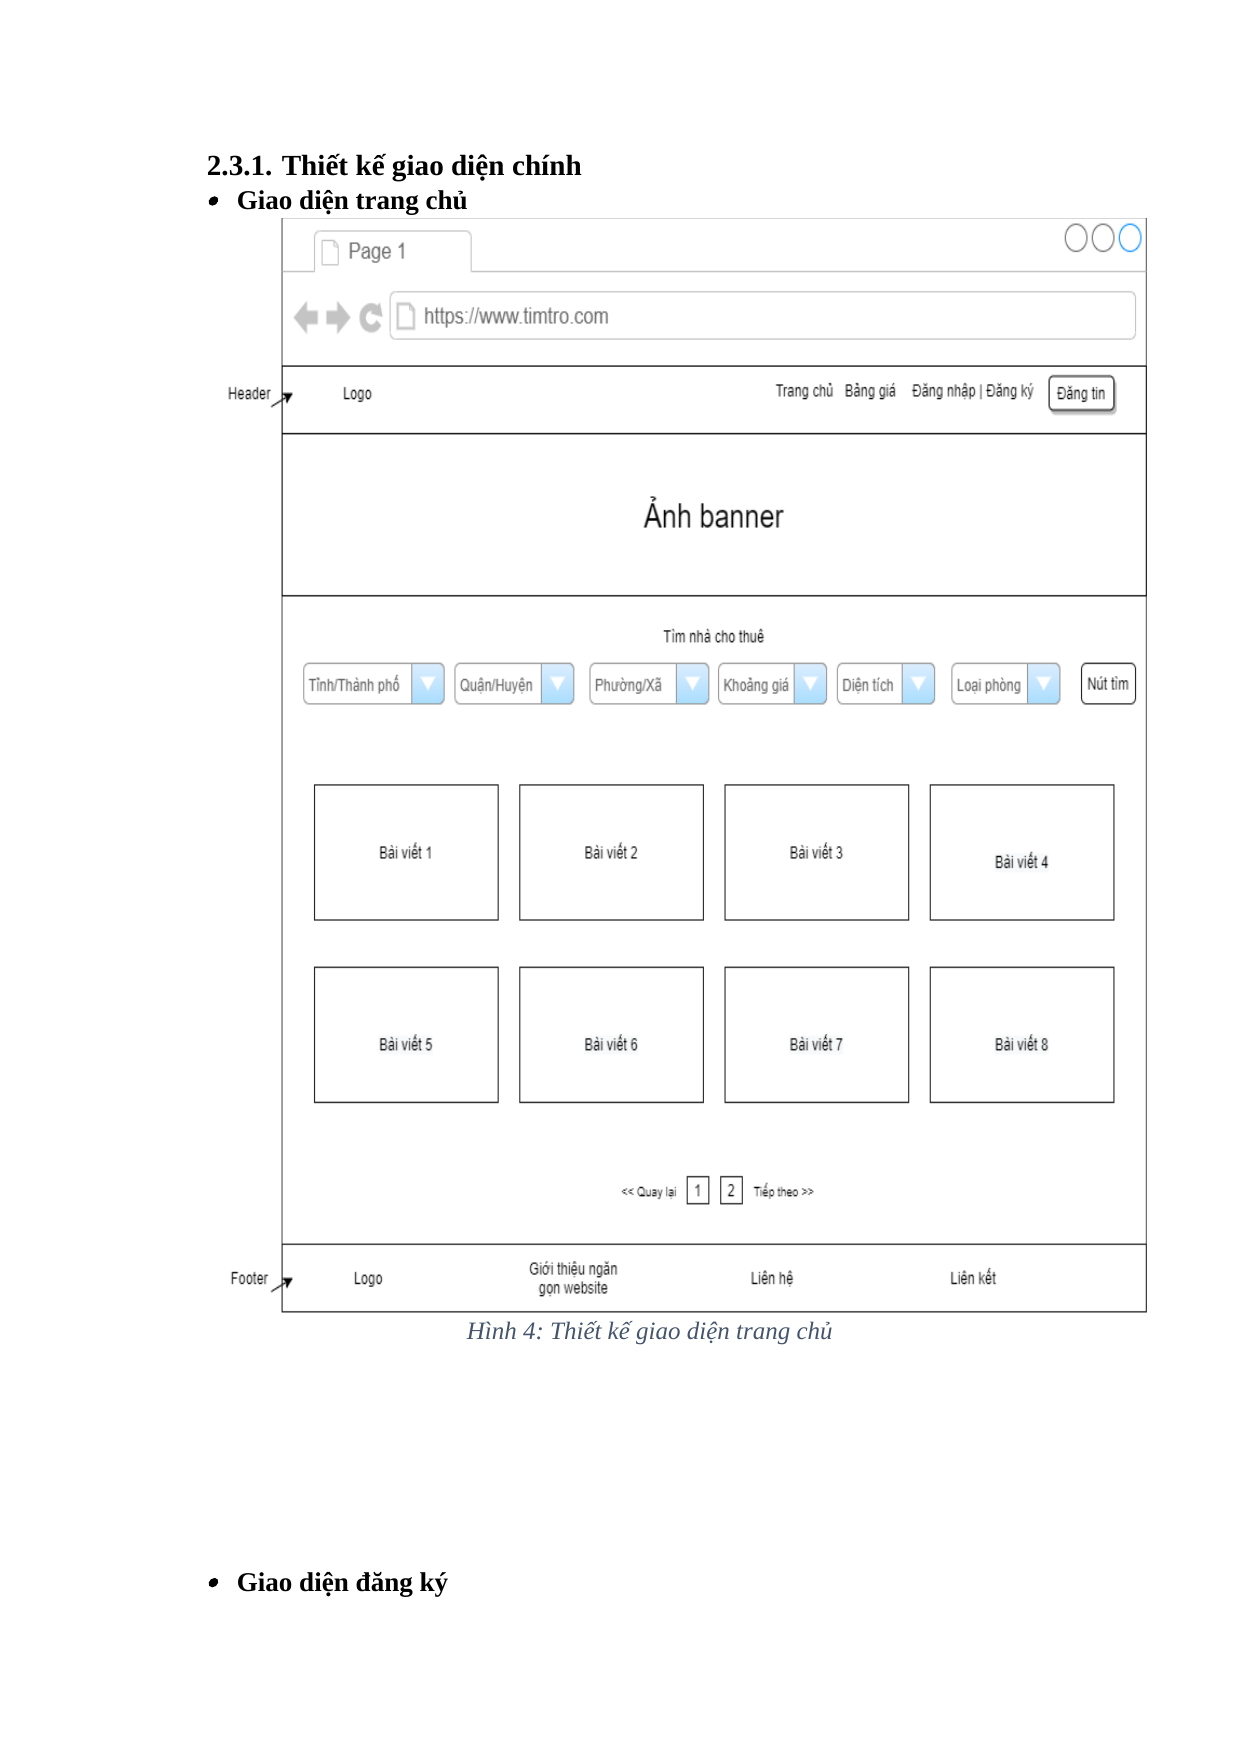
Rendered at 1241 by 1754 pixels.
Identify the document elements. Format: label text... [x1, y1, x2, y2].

list Thiết kế giao diện chính [207, 148, 1093, 181]
list Giao diện đăng ký [207, 1566, 1093, 1597]
list Giao diện trang chủ [207, 184, 1093, 216]
text Hình 4: Thiết kế giao diện trang chủ [207, 1316, 1093, 1344]
picture [206, 218, 1148, 1314]
